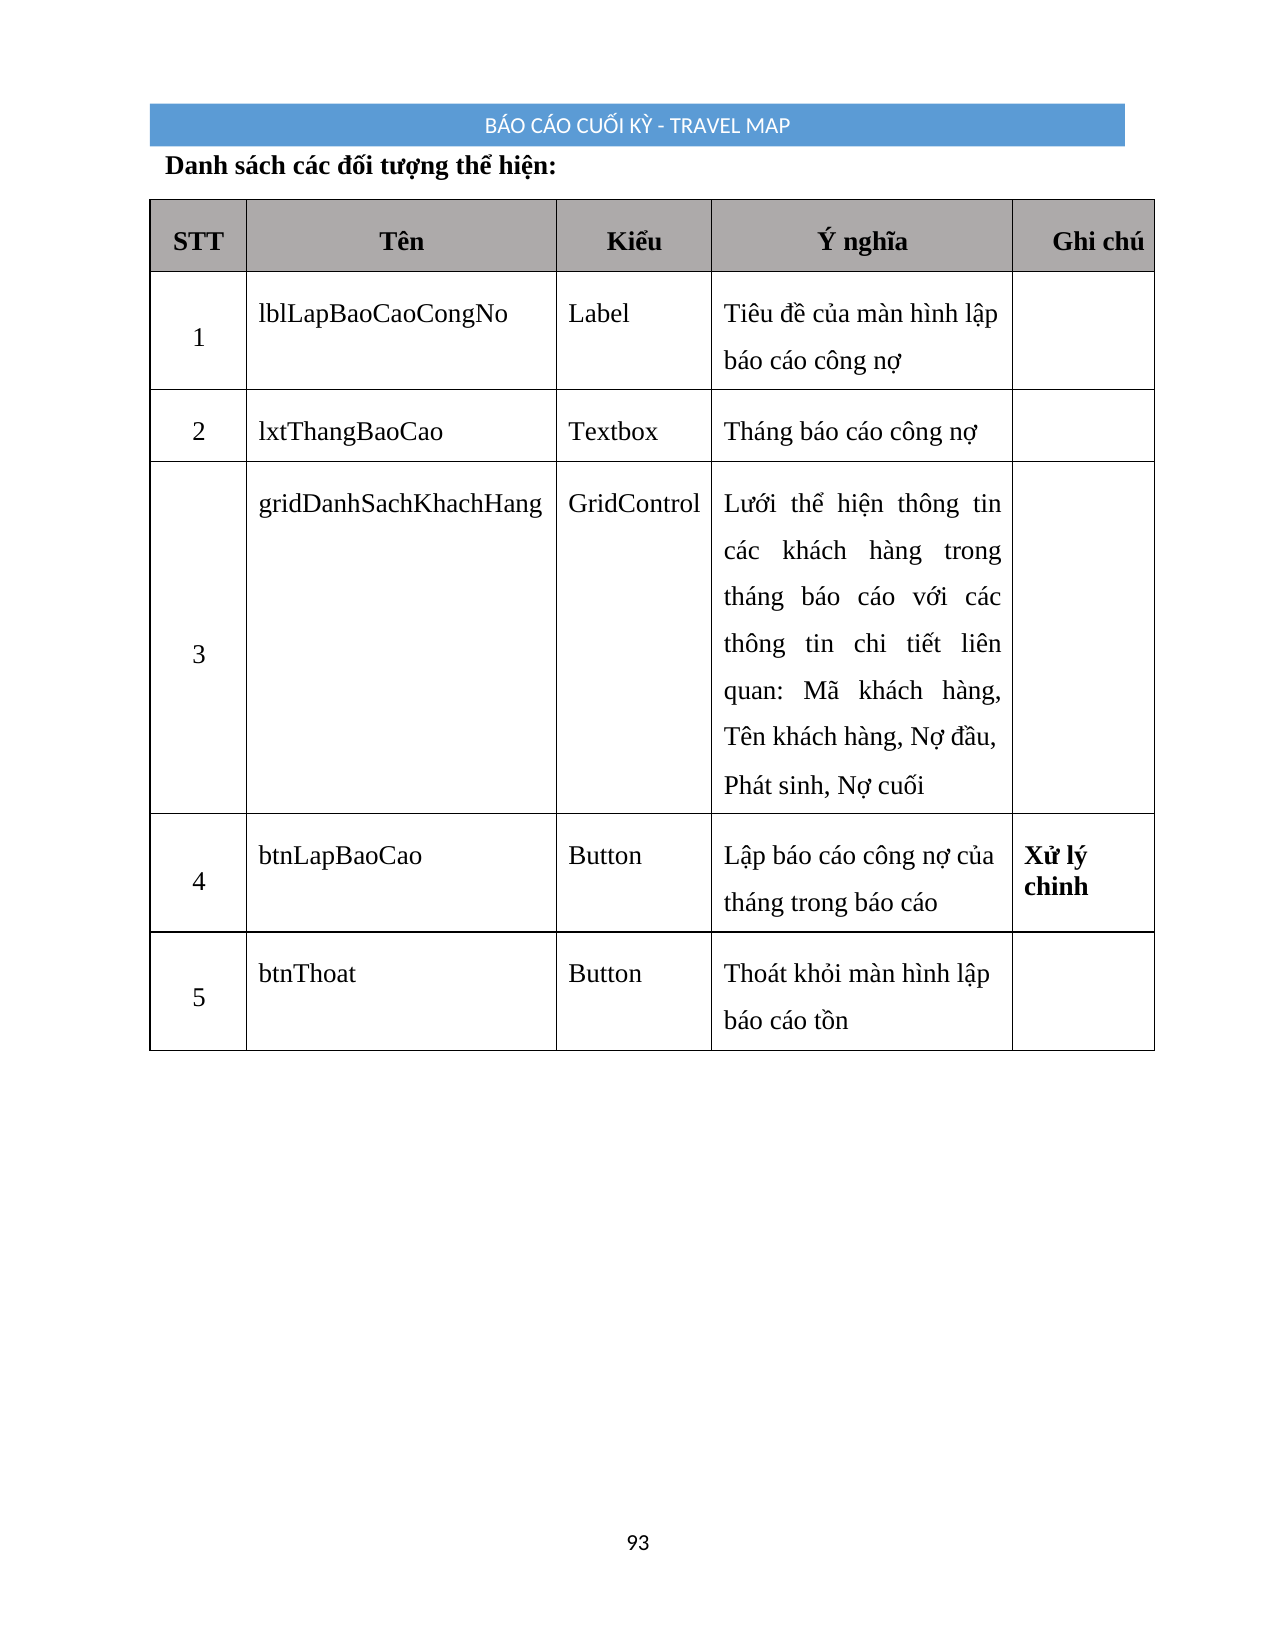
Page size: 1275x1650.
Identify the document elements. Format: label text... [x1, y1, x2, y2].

table_header Kiểu [557, 200, 711, 271]
table_cell Button [557, 814, 711, 931]
table_cell lxtThangBaoCao [247, 390, 556, 461]
table_cell Thoát khỏi màn hình lập báo cáo tồn [712, 933, 1012, 1050]
table_cell 3 [151, 462, 246, 813]
table_cell btnLapBaoCao [247, 814, 556, 931]
table_cell btnThoat [247, 933, 556, 1050]
table_cell GridControl [557, 462, 711, 813]
table_cell Label [557, 272, 711, 389]
table_cell Lập báo cáo công nợ của tháng trong báo cáo [712, 814, 1012, 931]
table_cell 1 [151, 272, 246, 389]
table_cell [1013, 462, 1154, 813]
table_cell Tiêu đề của màn hình lập báo cáo công nợ [712, 272, 1012, 389]
table_cell Xử lý chinh [1013, 814, 1154, 931]
table_cell Tháng báo cáo công nợ [712, 390, 1012, 461]
table_cell Textbox [557, 390, 711, 461]
table_cell Button [557, 933, 711, 1050]
table_header Ghi chú [1013, 200, 1154, 271]
table_cell Lưới thể hiện thông tin các khách hàng trong tháng báo cáo với các thông tin chi tiết liên quan: Mã khách hàng, Tên khách hàng, Nợ đầu, Phát sinh, Nợ cuối [712, 462, 1012, 813]
table_header Tên [247, 200, 556, 271]
table_header Ý nghĩa [712, 200, 1012, 271]
table_cell 4 [151, 814, 246, 931]
table_cell [1013, 272, 1154, 389]
table_cell 2 [151, 390, 246, 461]
table_cell lblLapBaoCaoCongNo [247, 272, 556, 389]
list Danh sách các đối tượng thể hiện: [165, 147, 1125, 180]
table_cell 5 [151, 933, 246, 1050]
table_cell gridDanhSachKhachHang [247, 462, 556, 813]
table_cell [1013, 933, 1154, 1050]
table_header STT [151, 200, 246, 271]
table_cell [1013, 390, 1154, 461]
